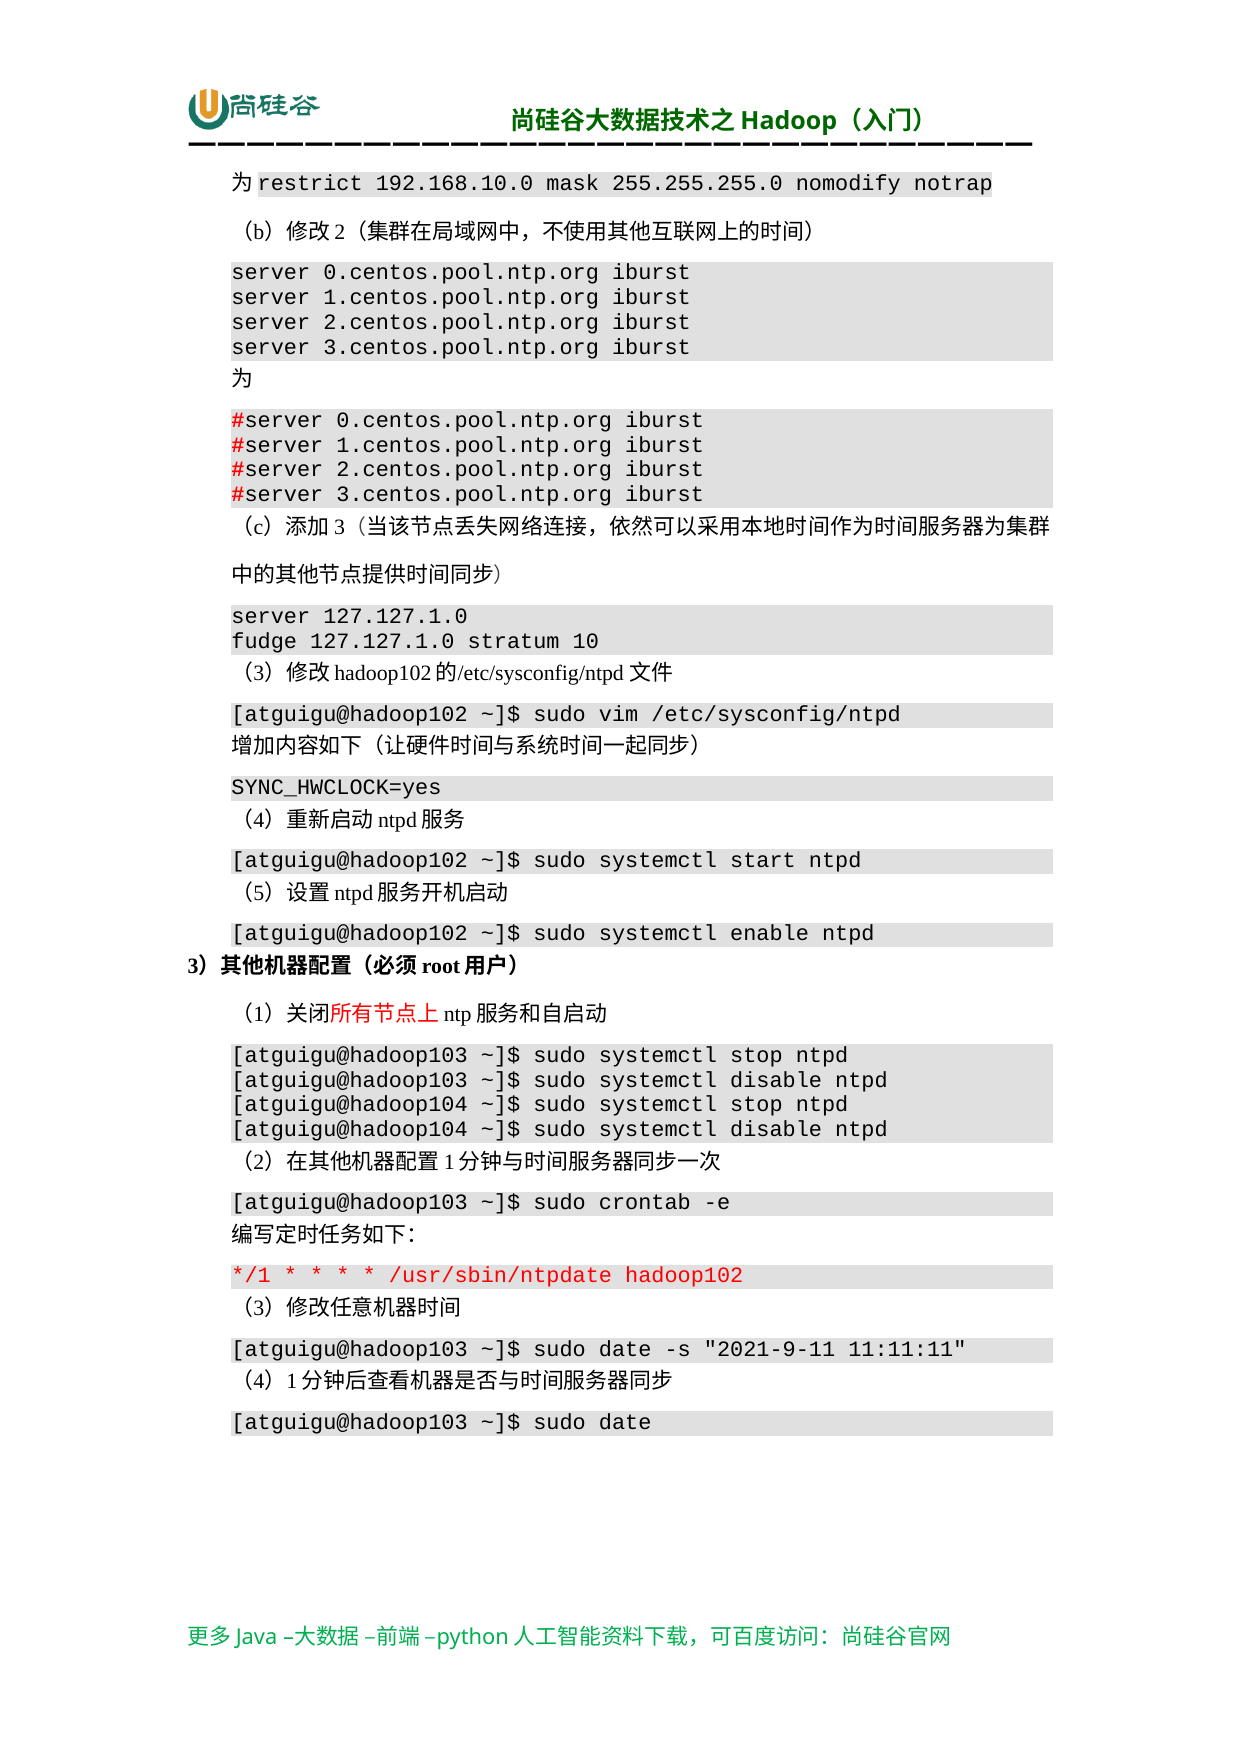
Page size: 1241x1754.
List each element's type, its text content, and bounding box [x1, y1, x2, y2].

text （3）修改hadoop102的/etc/sysconfig/ntpd 文件 [187, 655, 1053, 687]
text #server 1.centos.pool.ntp.org iburst [231, 434, 1053, 459]
text 编写定时任务如下： [187, 1216, 1053, 1249]
text 3）其他机器配置（必须root用户） [187, 947, 1053, 980]
text server 127.127.1.0 [231, 605, 1053, 630]
text （b）修改2（集群在局域网中，不使用其他互联网上的时间） [187, 213, 1053, 246]
text [atguigu@hadoop104 ~]$ sudo systemctl disable ntpd [231, 1118, 1053, 1143]
text server 2.centos.pool.ntp.org iburst [231, 311, 1053, 336]
text 增加内容如下（让硬件时间与系统时间一起同步） [231, 728, 1053, 761]
text （4）1分钟后查看机器是否与时间服务器同步 [187, 1363, 1053, 1395]
text （2）在其他机器配置1分钟与时间服务器同步一次 [187, 1143, 1053, 1176]
text [atguigu@hadoop103 ~]$ sudo systemctl disable ntpd [231, 1069, 1053, 1094]
picture [187, 88, 320, 130]
text （1）关闭所有节点上ntp服务和自启动 [187, 996, 1053, 1028]
text [atguigu@hadoop103 ~]$ sudo systemctl stop ntpd [231, 1044, 1053, 1069]
text */1 * * * * /usr/sbin/ntpdate hadoop102 [231, 1265, 1053, 1289]
text [atguigu@hadoop103 ~]$ sudo date [231, 1411, 1053, 1436]
text [atguigu@hadoop104 ~]$ sudo systemctl stop ntpd [231, 1094, 1053, 1118]
text #server 3.centos.pool.ntp.org iburst [231, 483, 1053, 508]
text 为 [187, 361, 1053, 393]
text [atguigu@hadoop103 ~]$ sudo crontab -e [231, 1192, 1053, 1216]
text （c）添加3（当该节点丢失网络连接，依然可以采用本地时间作为时间服务器为集群中的其他节点提供时间同步） [231, 508, 1053, 589]
text （4）重新启动ntpd服务 [187, 801, 1053, 834]
text [atguigu@hadoop102 ~]$ sudo vim /etc/sysconfig/ntpd [231, 703, 1053, 728]
text server 0.centos.pool.ntp.org iburst [231, 262, 1053, 286]
text （5）设置ntpd服务开机启动 [187, 874, 1053, 907]
text [atguigu@hadoop102 ~]$ sudo systemctl start ntpd [231, 849, 1053, 874]
text #server 0.centos.pool.ntp.org iburst [231, 409, 1053, 434]
text （3）修改任意机器时间 [187, 1289, 1053, 1322]
text fudge 127.127.1.0 stratum 10 [231, 630, 1053, 655]
text [atguigu@hadoop103 ~]$ sudo date -s "2021-9-11 11:11:11" [231, 1338, 1053, 1363]
text server 1.centos.pool.ntp.org iburst [231, 286, 1053, 311]
text SYNC_HWCLOCK=yes [231, 776, 1053, 801]
text 为restrict 192.168.10.0 mask 255.255.255.0 nomodify notrap [187, 165, 1053, 197]
text server 3.centos.pool.ntp.org iburst [231, 336, 1053, 361]
text #server 2.centos.pool.ntp.org iburst [231, 459, 1053, 483]
text [atguigu@hadoop102 ~]$ sudo systemctl enable ntpd [231, 923, 1053, 947]
